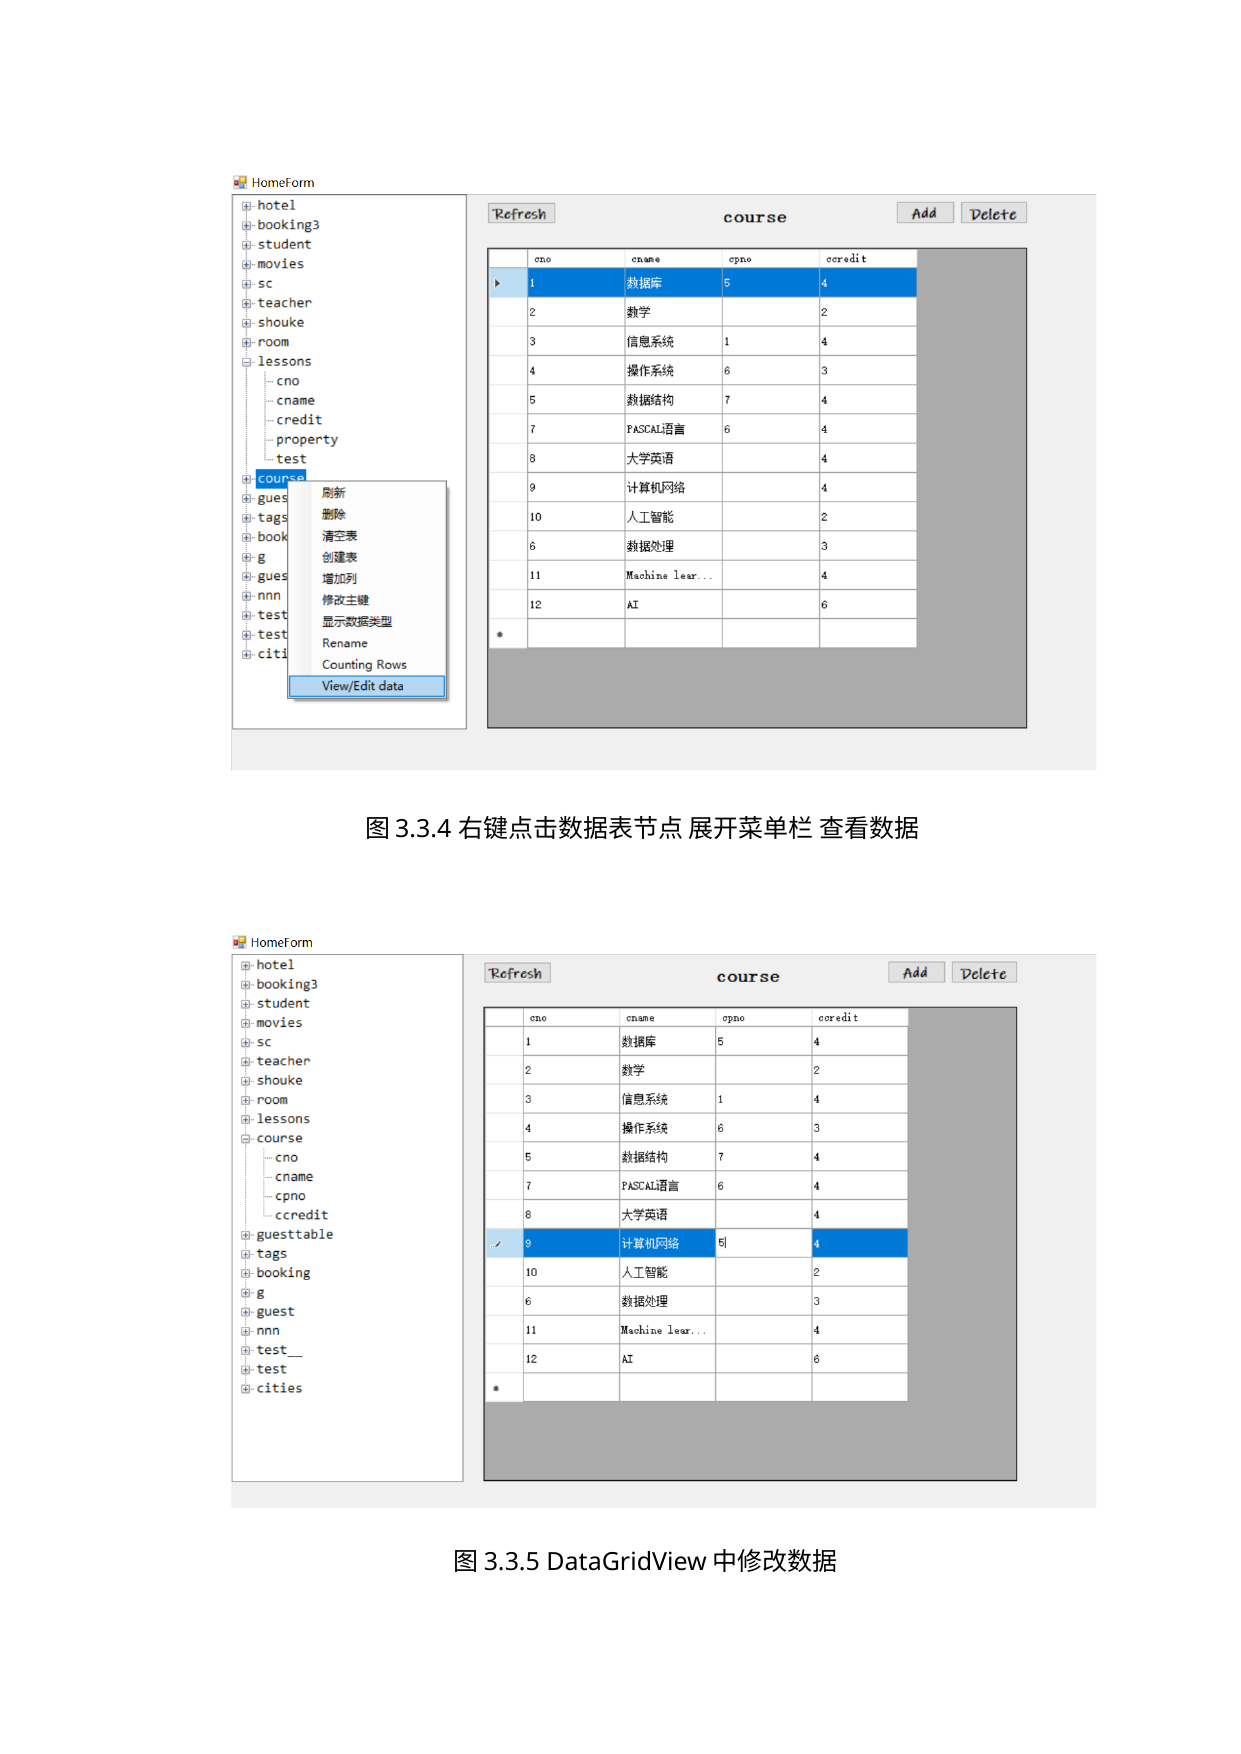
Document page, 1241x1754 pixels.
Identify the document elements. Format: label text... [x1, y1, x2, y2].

picture [231, 172, 1097, 770]
picture [231, 931, 1097, 1508]
text 图3.3.5 DataGridView中修改数据 [187, 1527, 1053, 1592]
text 图3.3.4 右键点击数据表节点 展开菜单栏 查看数据 [187, 794, 1053, 859]
